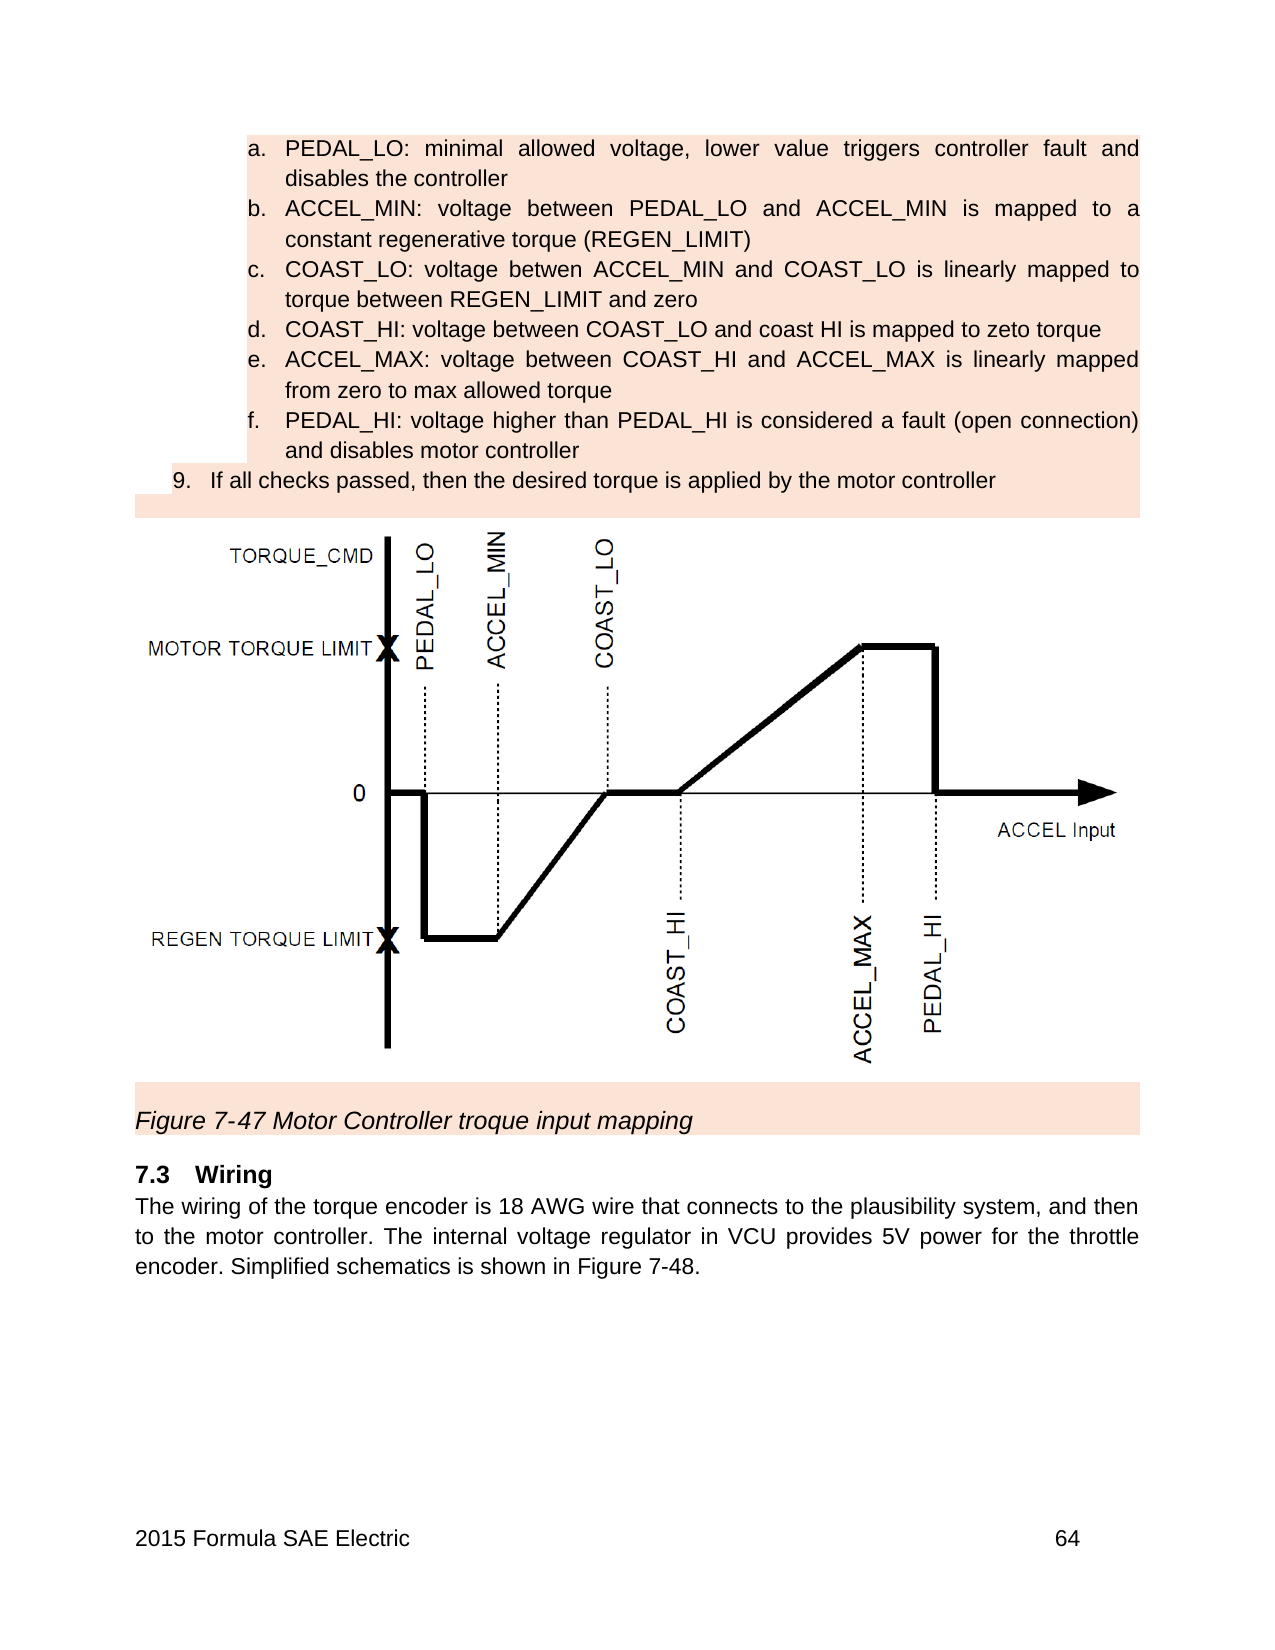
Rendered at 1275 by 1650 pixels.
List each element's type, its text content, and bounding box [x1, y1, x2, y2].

picture [135, 518, 1140, 1082]
list If all checks passed, then the desired torque is applied by the motor controller [172, 467, 1140, 494]
list COAST_HI: voltage between COAST_LO and coast HI is mapped to zeto torque [247, 316, 1140, 343]
list PEDAL_HI: voltage higher than PEDAL_HI is considered a fault (open connection) and disables motor controller [247, 407, 1140, 463]
list COAST_LO: voltage betwen ACCEL_MIN and COAST_LO is linearly mapped to torque between REGEN_LIMIT and zero [247, 256, 1140, 312]
list ACCEL_MAX: voltage between COAST_HI and ACCEL_MAX is linearly mapped from zero to max allowed torque [247, 346, 1140, 403]
subtitle Wiring [135, 1160, 1140, 1189]
list PEDAL_LO: minimal allowed voltage, lower value triggers controller fault and disables the controller [247, 135, 1140, 192]
list ACCEL_MIN: voltage between PEDAL_LO and ACCEL_MIN is mapped to a constant regenerative torque (REGEN_LIMIT) [247, 195, 1140, 252]
